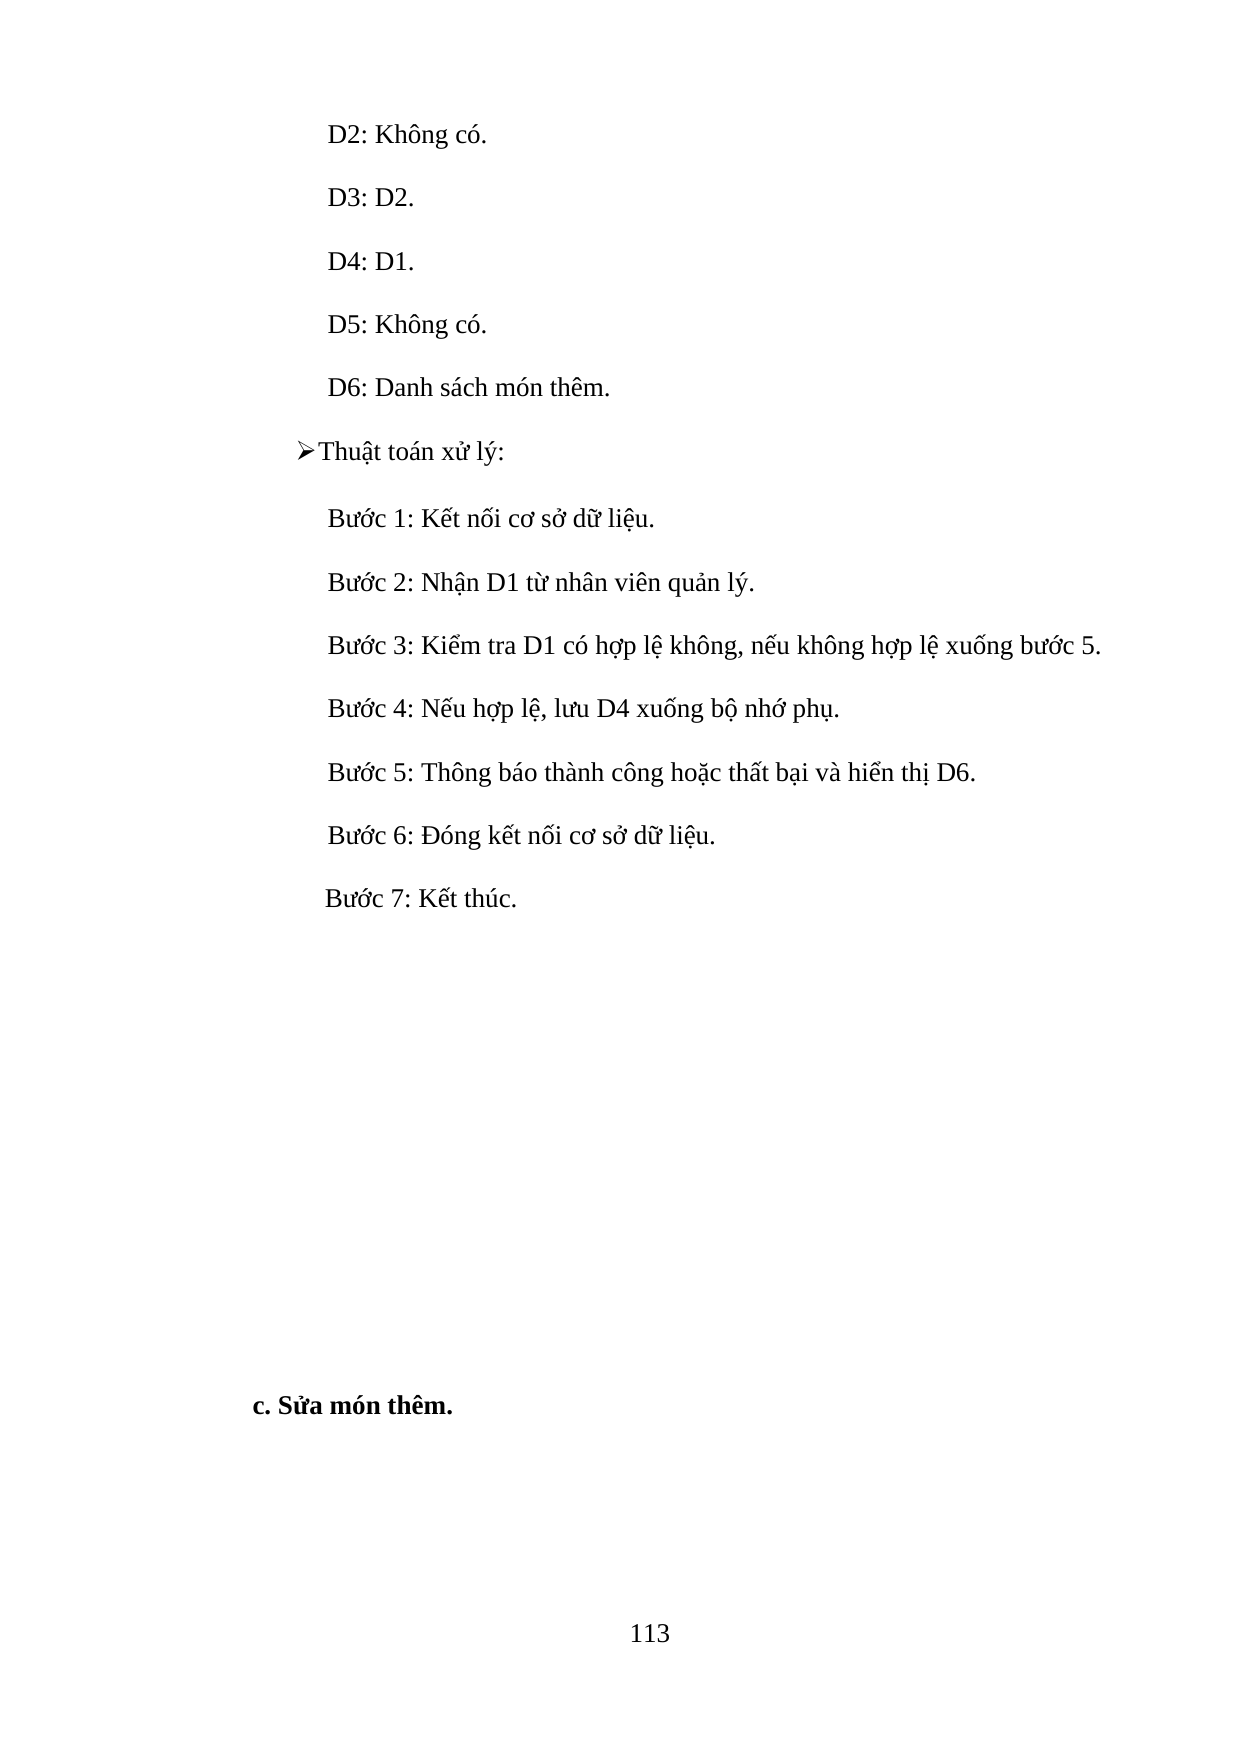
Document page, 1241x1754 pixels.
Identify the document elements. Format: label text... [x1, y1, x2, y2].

text D4: D1. [177, 245, 1122, 276]
text Bước 5: Thông báo thành công hoặc thất bại và hiển thị D6. [177, 756, 1122, 787]
list Thuật toán xử lý: [295, 435, 1122, 466]
text D3: D2. [177, 181, 1122, 213]
text c. Sửa món thêm. [177, 1389, 1122, 1420]
text Bước 6: Đóng kết nối cơ sở dữ liệu. [177, 819, 1122, 850]
text D2: Không có. [177, 118, 1122, 149]
text Bước 4: Nếu hợp lệ, lưu D4 xuống bộ nhớ phụ. [177, 692, 1122, 724]
text Bước 3: Kiểm tra D1 có hợp lệ không, nếu không hợp lệ xuống bước 5. [177, 629, 1122, 660]
text Bước 1: Kết nối cơ sở dữ liệu. [177, 502, 1122, 534]
text Bước 7: Kết thúc. [177, 882, 1122, 914]
text D6: Danh sách món thêm. [177, 371, 1122, 403]
text Bước 2: Nhận D1 từ nhân viên quản lý. [177, 566, 1122, 597]
text D5: Không có. [177, 308, 1122, 339]
